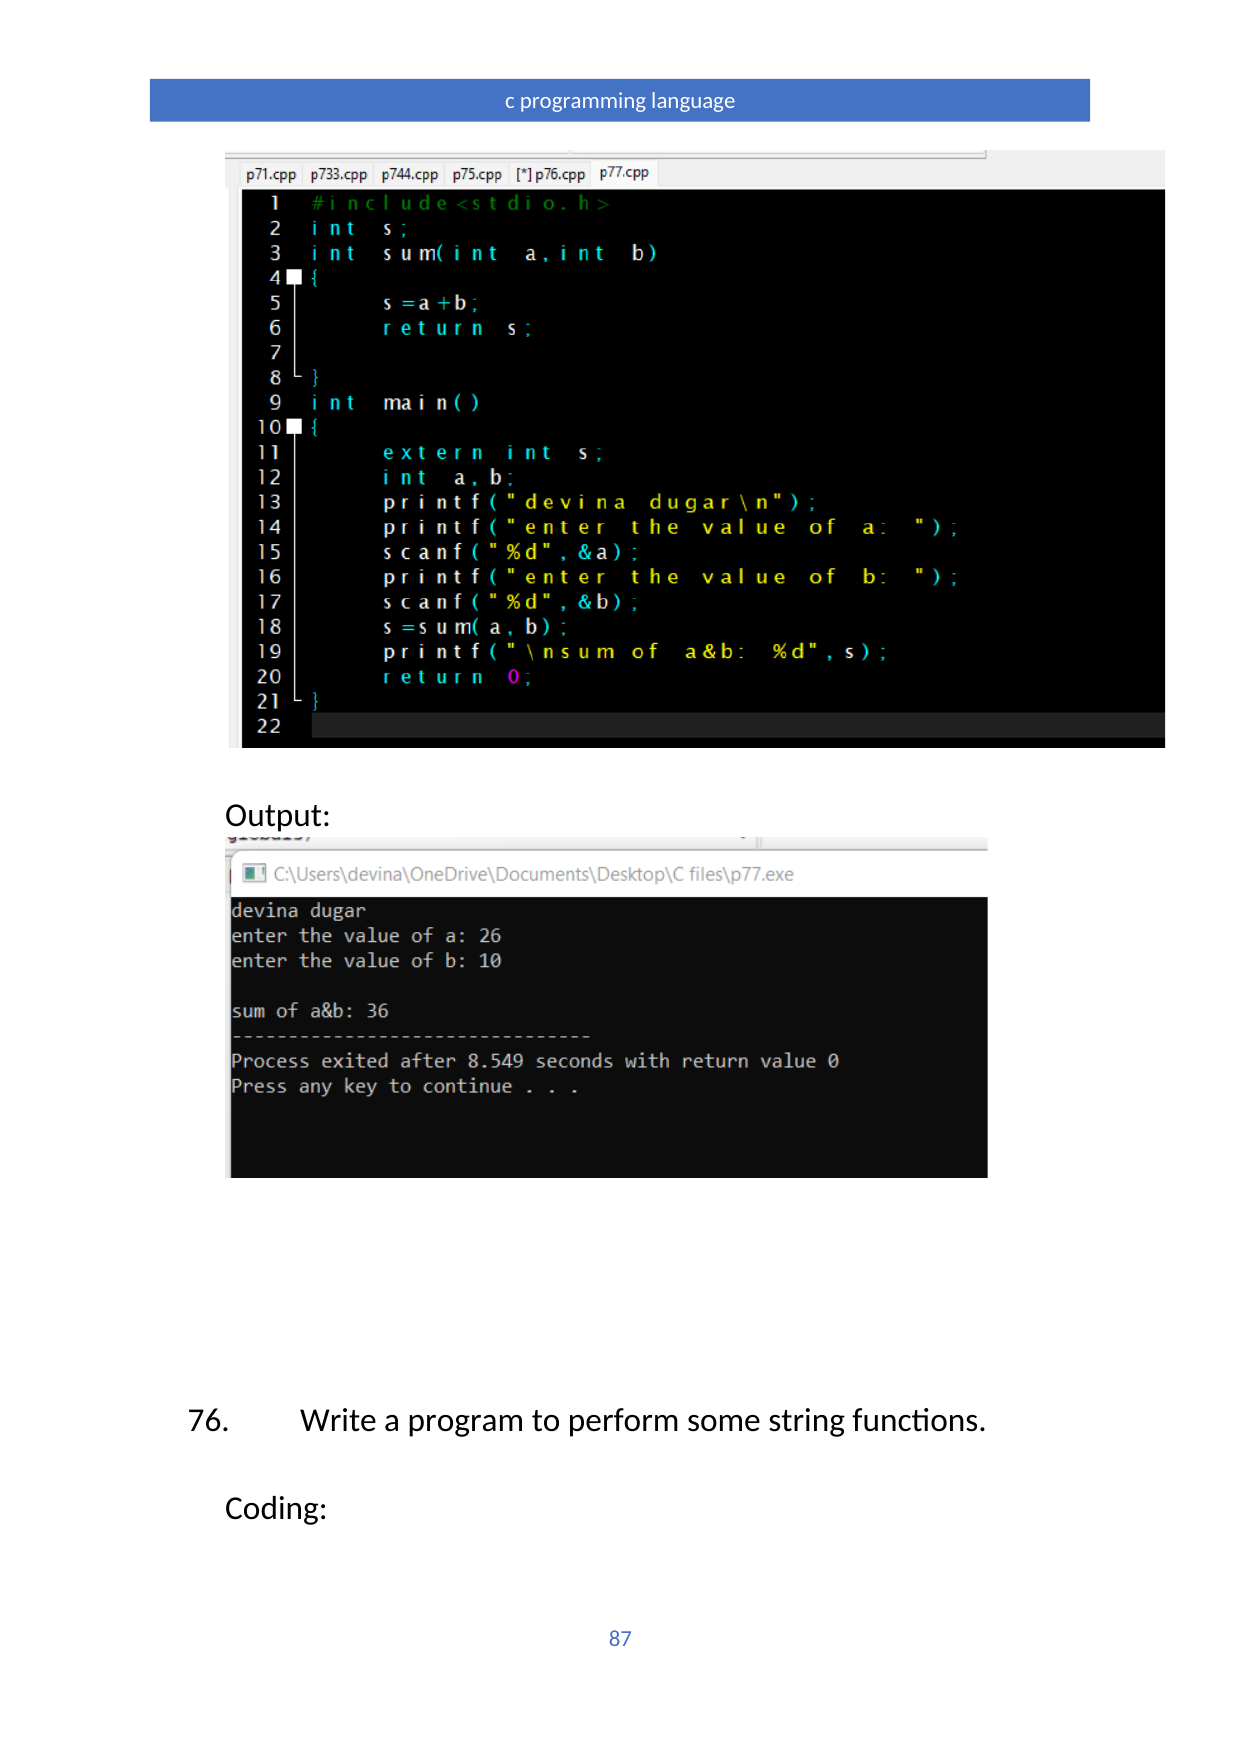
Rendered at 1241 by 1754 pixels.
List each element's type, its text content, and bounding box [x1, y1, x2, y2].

list Output: [225, 793, 1090, 834]
list Coding: [225, 1487, 1090, 1528]
picture [225, 837, 988, 1178]
list Write a program to perform some string functions. [187, 1399, 1090, 1440]
picture [225, 150, 1166, 748]
